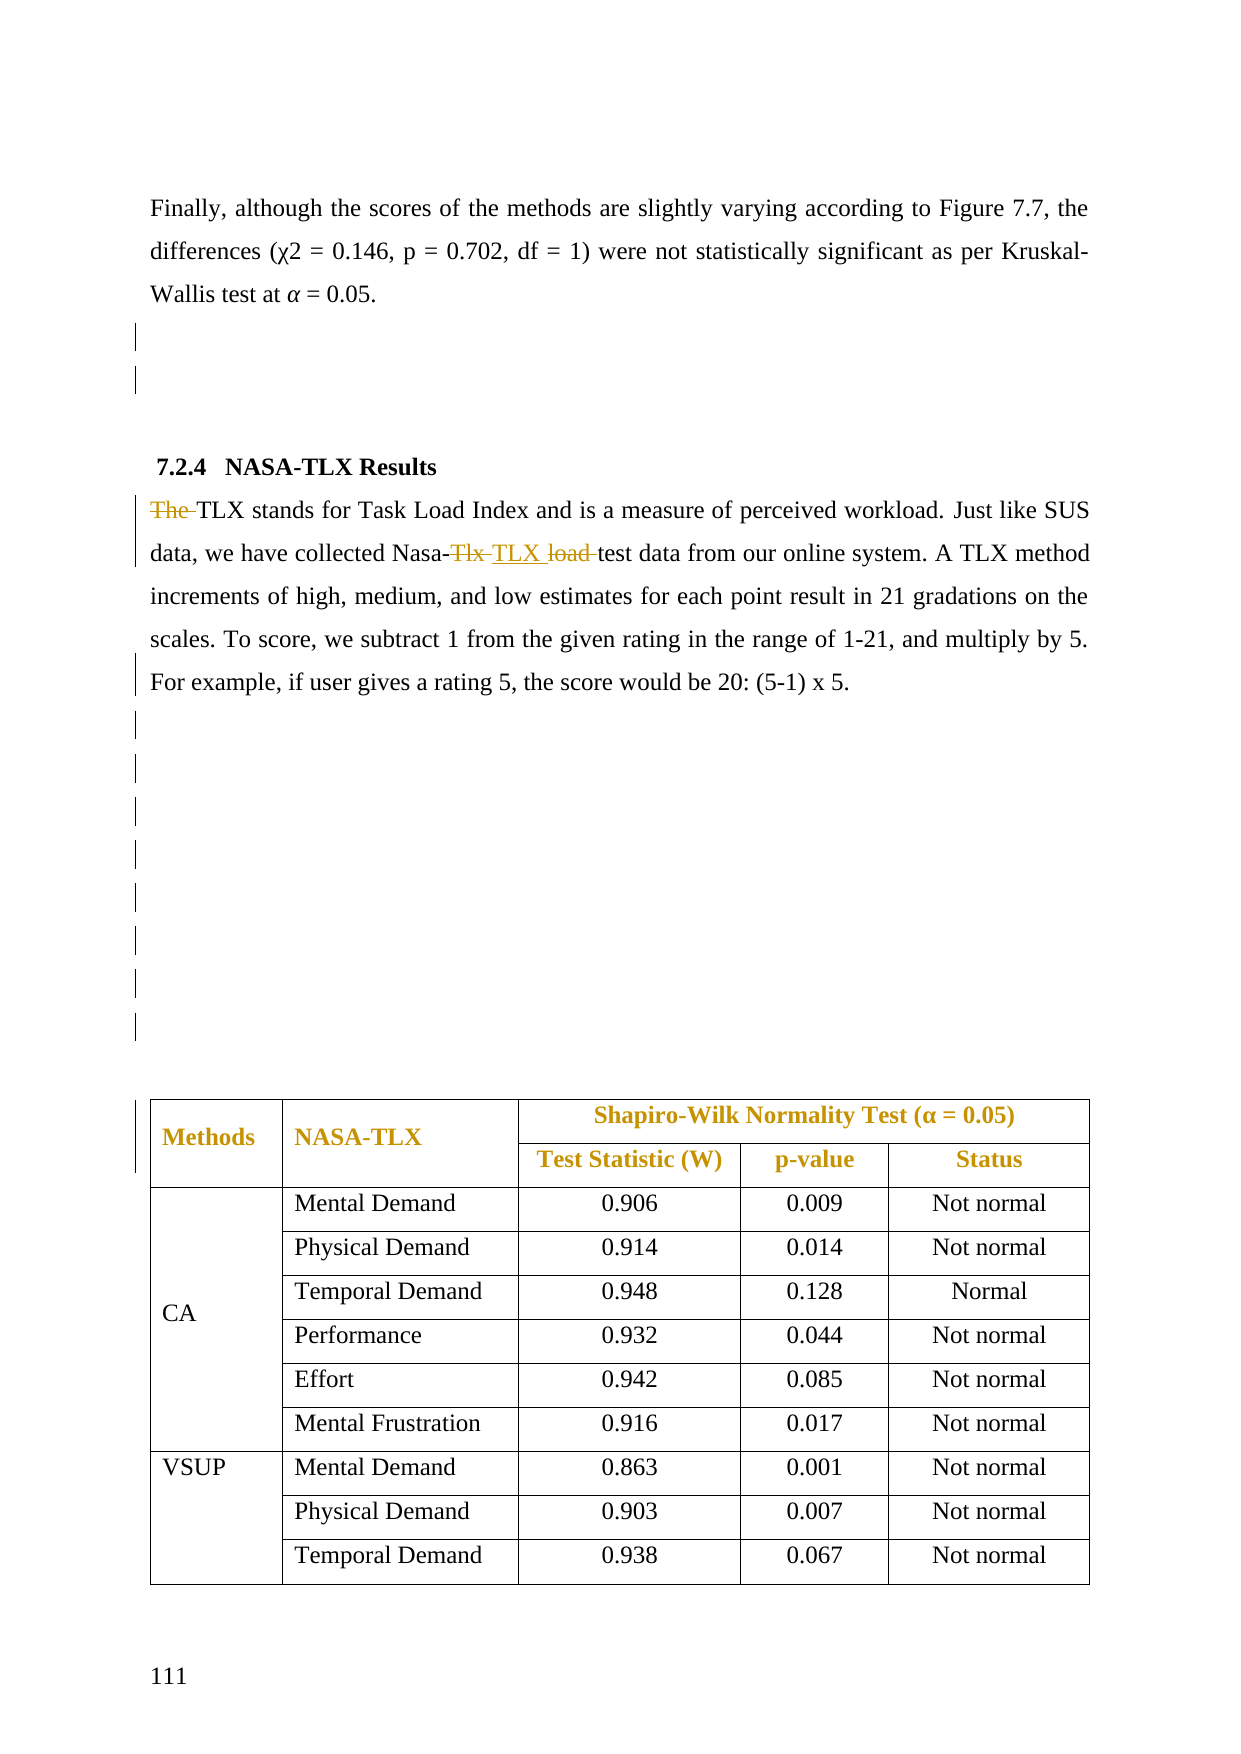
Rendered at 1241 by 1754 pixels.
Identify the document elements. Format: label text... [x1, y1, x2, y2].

table_cell 0.916 [519, 1408, 740, 1451]
table_cell Not normal [889, 1188, 1089, 1231]
table_cell Physical Demand [283, 1232, 518, 1275]
table_cell 0.948 [519, 1276, 740, 1319]
table_cell 0.863 [519, 1452, 740, 1495]
text 7.2.4 NASA-TLX Results [150, 452, 1090, 481]
text Finally, although the scores of the methods are slightly varying according to Figure 7.7, the differences (χ2 = 0.146, p = 0.702, df = 1) were not statistically significant as per Kruskal-Wallis test at α = 0.05. [150, 193, 1090, 308]
table_cell 0.942 [519, 1364, 740, 1407]
table_cell Temporal Demand [283, 1276, 518, 1319]
table_cell 0.044 [741, 1320, 888, 1363]
table_cell 0.914 [519, 1232, 740, 1275]
table_cell 0.128 [741, 1276, 888, 1319]
table_cell 0.001 [741, 1452, 888, 1495]
table_header Shapiro-Wilk Normality Test (α = 0.05) [519, 1100, 1089, 1143]
table_cell 0.009 [741, 1188, 888, 1231]
table_cell 0.017 [741, 1408, 888, 1451]
table_cell Not normal [889, 1320, 1089, 1363]
table_cell 0.932 [519, 1320, 740, 1363]
table_cell Temporal Demand [283, 1540, 518, 1583]
table_cell Test Statistic (W) [519, 1144, 740, 1187]
table_cell Not normal [889, 1496, 1089, 1539]
table_cell Not normal [889, 1232, 1089, 1275]
table_cell Mental Frustration [283, 1408, 518, 1451]
table_cell 0.906 [519, 1188, 740, 1231]
table_cell 0.903 [519, 1496, 740, 1539]
table_cell CA [151, 1188, 282, 1451]
table_header Methods [151, 1100, 282, 1187]
table_cell Not normal [889, 1540, 1089, 1583]
table_cell Status [889, 1144, 1089, 1187]
table_cell 0.085 [741, 1364, 888, 1407]
table_cell Physical Demand [283, 1496, 518, 1539]
table_cell VSUP [151, 1452, 282, 1583]
table_header NASA-TLX [283, 1100, 518, 1187]
table_cell p-value [741, 1144, 888, 1187]
table_cell 0.938 [519, 1540, 740, 1583]
table_cell Normal [889, 1276, 1089, 1319]
table_cell Mental Demand [283, 1452, 518, 1495]
table_cell 0.067 [741, 1540, 888, 1583]
table_cell Not normal [889, 1364, 1089, 1407]
table_cell Not normal [889, 1408, 1089, 1451]
table_cell Not normal [889, 1452, 1089, 1495]
table_cell Mental Demand [283, 1188, 518, 1231]
table_cell 0.007 [741, 1496, 888, 1539]
table_cell Effort [283, 1364, 518, 1407]
table_cell Performance [283, 1320, 518, 1363]
text TLX stands for Task Load Index and is a measure of perceived workload. Just like SUS data, we have collected Nasa-test data from our online system. A TLX method increments of high, medium, and low estimates for each point result in 21 gradations on the scales. To score, we subtract 1 from the given rating in the range of 1-21, and multiply by 5. For example, if user gives a rating 5, the score would be 20: (5-1) x 5. [150, 495, 1090, 696]
table_cell 0.014 [741, 1232, 888, 1275]
